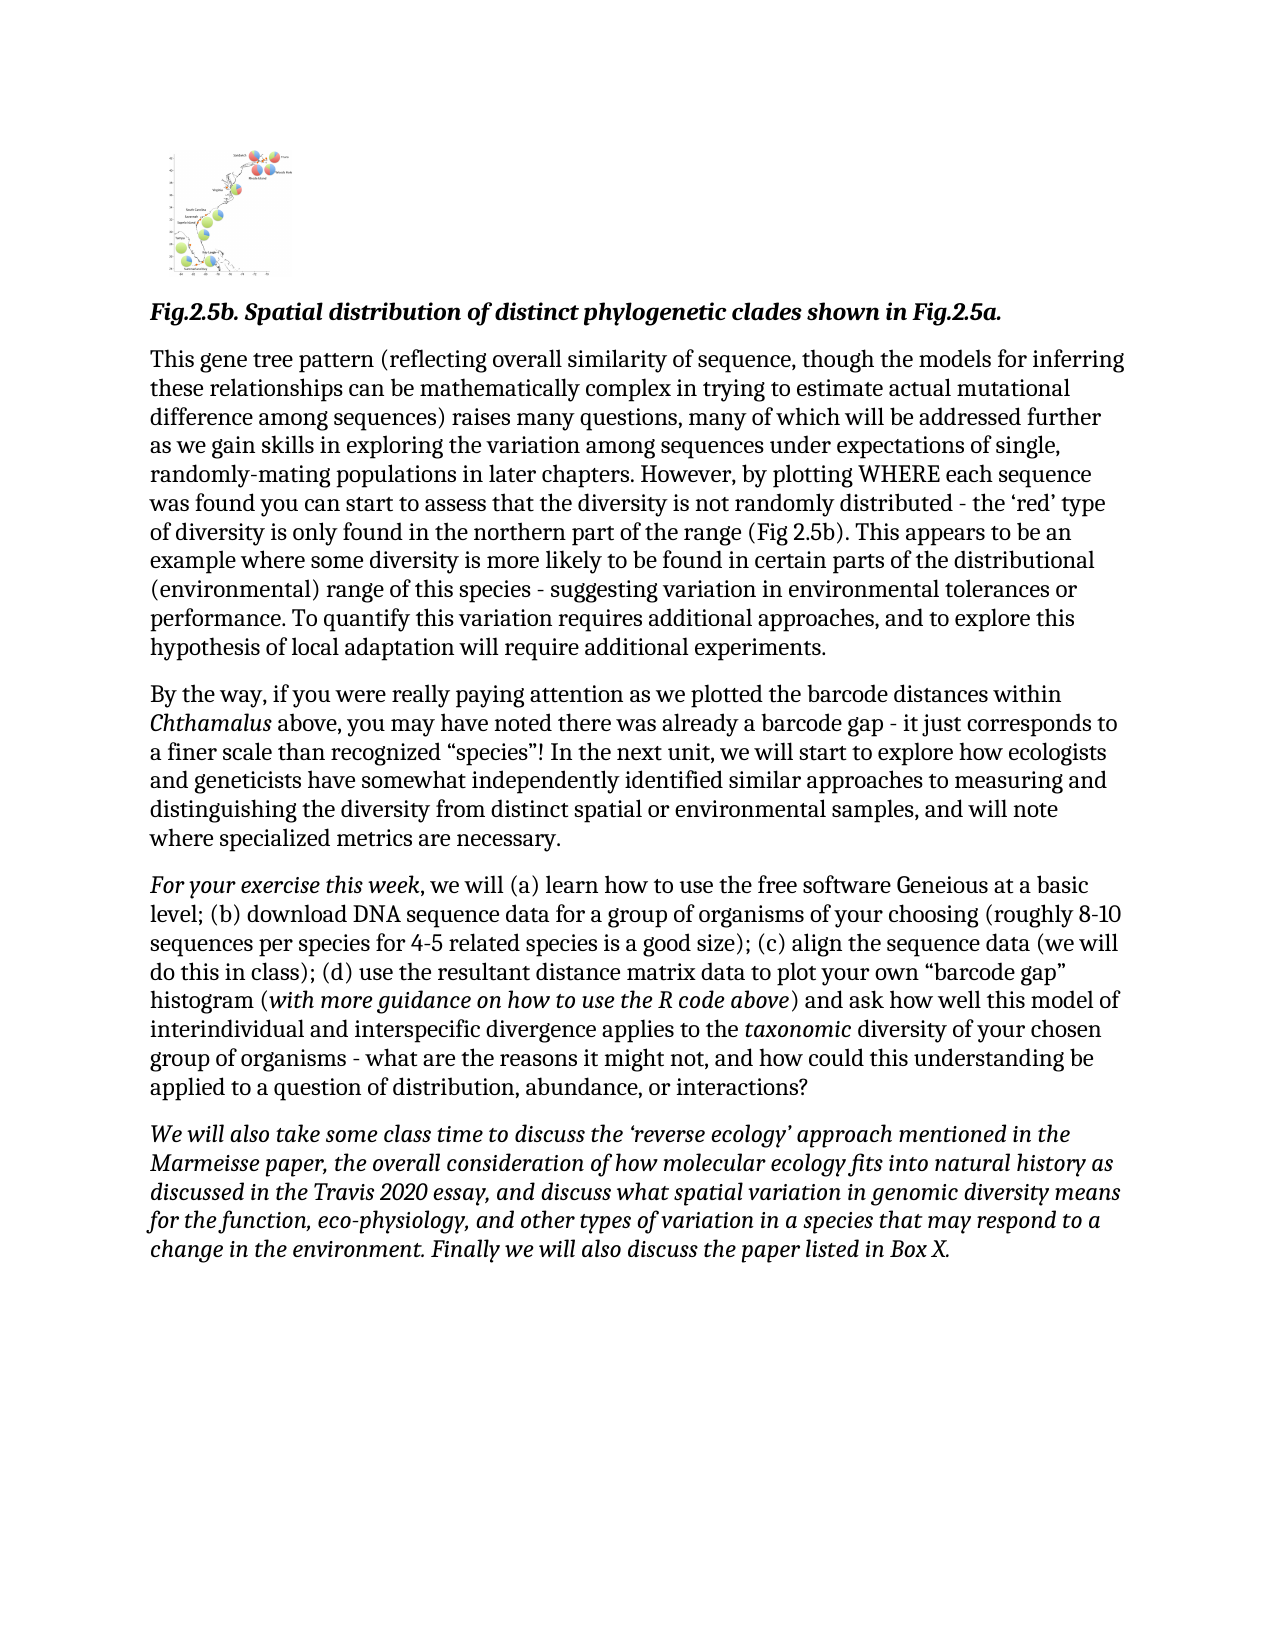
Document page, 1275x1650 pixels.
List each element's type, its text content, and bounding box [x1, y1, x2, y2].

text Fig.2.5b. Spatial distribution of distinct phylogenetic clades shown in Fig.2.5a. [150, 297, 1125, 326]
text By the way, if you were really paying attention as we plotted the barcode distances within Chthamalus above, you may have noted there was already a barcode gap - it just corresponds to a finer scale than recognized “species”! In the next unit, we will start to explore how ecologists and geneticists have somewhat independently identified similar approaches to measuring and distinguishing the diversity from distinct spatial or environmental samples, and will note where specialized metrics are necessary. [150, 680, 1125, 852]
text For your exercise this week, we will (a) learn how to use the free software Geneious at a basic level; (b) download DNA sequence data for a group of organisms of your choosing (roughly 8-10 sequences per species for 4-5 related species is a good size); (c) align the sequence data (we will do this in class); (d) use the resultant distance matrix data to plot your own “barcode gap” histogram (with more guidance on how to use the R code above) and ask how well this model of interindividual and interspecific divergence applies to the taxonomic diversity of your chosen group of organisms - what are the reasons it might not, and how could this understanding be applied to a question of distribution, abundance, or interactions? [150, 871, 1125, 1101]
text This gene tree pattern (reflecting overall similarity of sequence, though the models for inferring these relationships can be mathematically complex in trying to estimate actual mutational difference among sequences) raises many questions, many of which will be addressed further as we gain skills in exploring the variation among sequences under expectations of single, randomly-mating populations in later chapters. However, by plotting WHERE each sequence was found you can start to assess that the diversity is not randomly distributed - the ‘red’ type of diversity is only found in the northern part of the range (Fig 2.5b). This appears to be an example where some diversity is more likely to be found in certain parts of the distributional (environmental) range of this species - suggesting variation in environmental tolerances or performance. To quantify this variation requires additional approaches, and to explore this hypothesis of local adaptation will require additional experiments. [150, 345, 1125, 661]
text We will also take some class time to discuss the ‘reverse ecology’ approach mentioned in the Marmeisse paper, the overall consideration of how molecular ecology fits into natural history as discussed in the Travis 2020 essay, and discuss what spatial variation in genomic diversity means for the function, eco-physiology, and other types of variation in a species that may respond to a change in the environment. Finally we will also discuss the paper listed in Box X. [150, 1120, 1125, 1264]
picture [168, 150, 293, 277]
